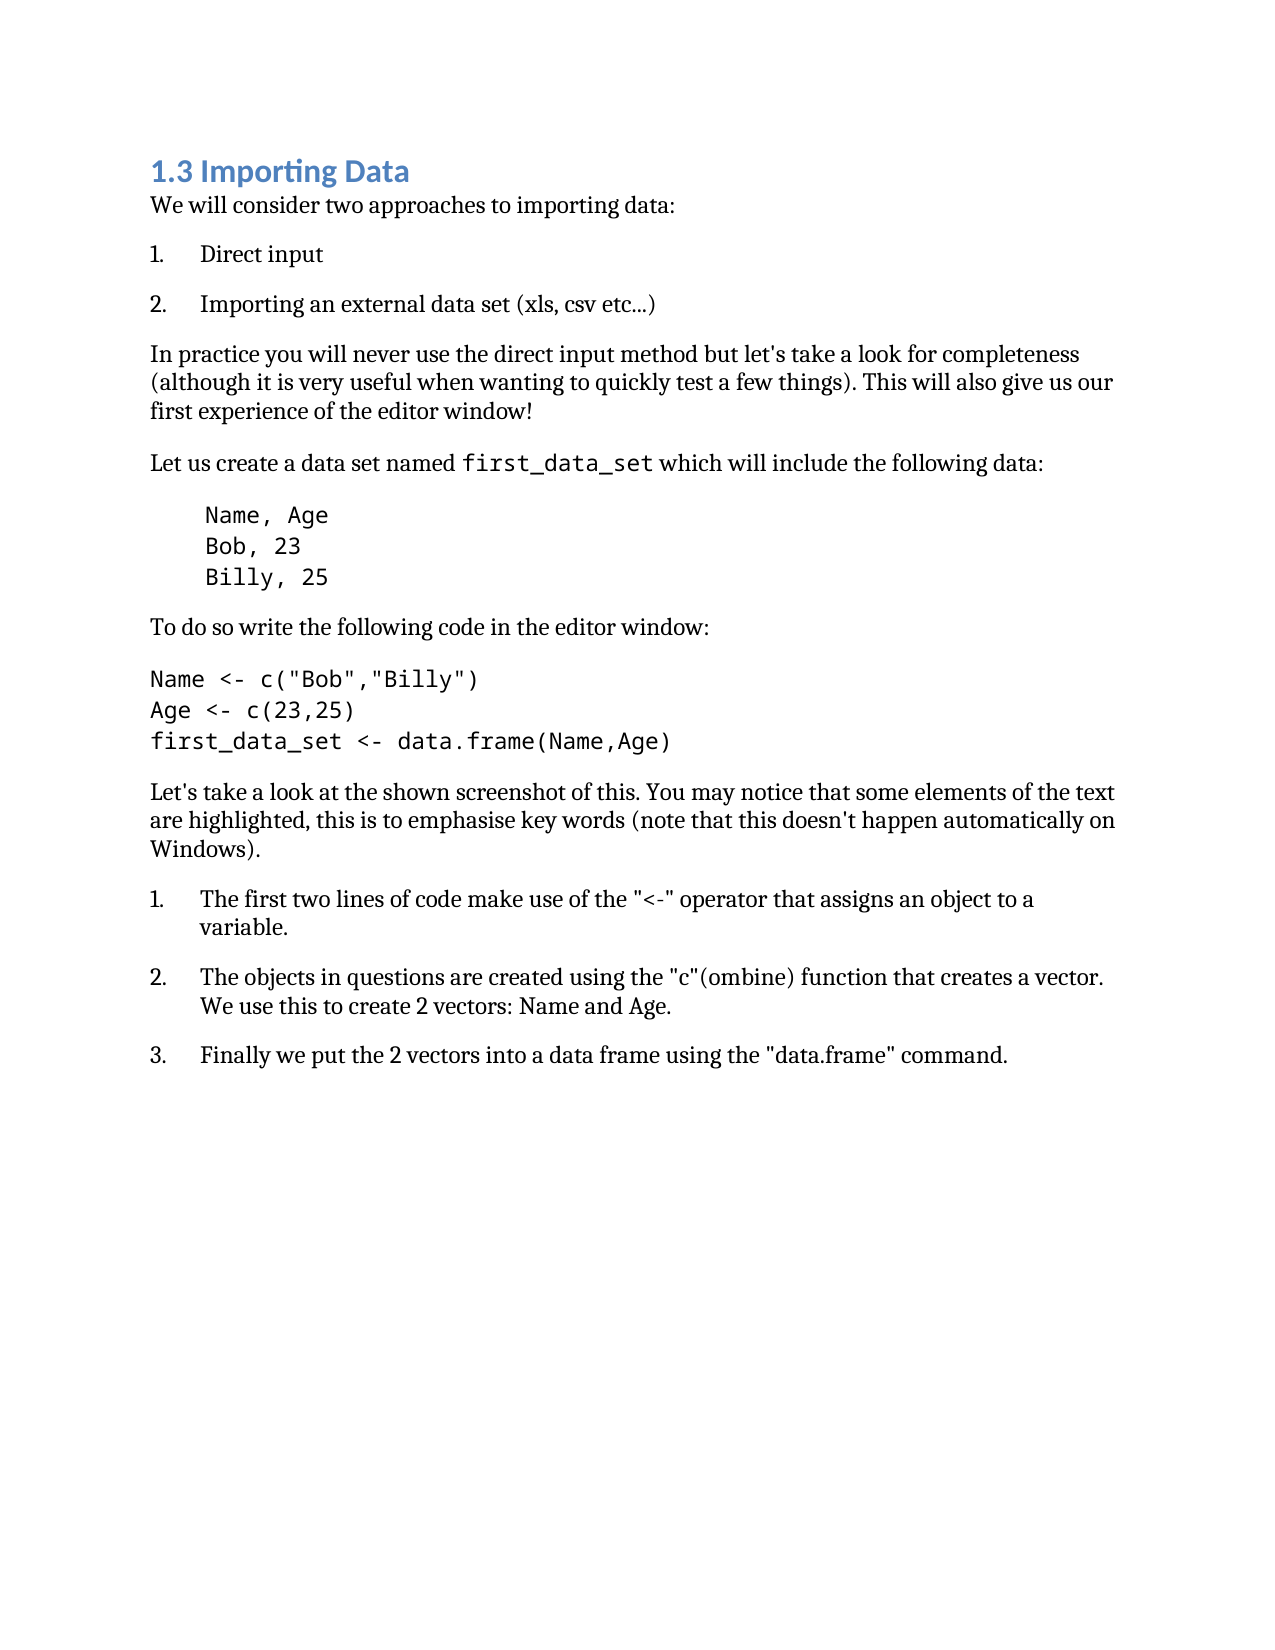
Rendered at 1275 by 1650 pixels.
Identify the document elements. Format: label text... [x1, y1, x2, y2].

text We will consider two approaches to importing data: [150, 191, 1125, 219]
list The objects in questions are created using the "c"(ombine) function that creates a vector. We use this to create 2 vectors: Name and Age. [150, 963, 1125, 1020]
text In practice you will never use the direct input method but let's take a look for completeness (although it is very useful when wanting to quickly test a few things). This will also give us our first experience of the editor window! [150, 339, 1125, 426]
text Let's take a look at the shown screenshot of this. You may notice that some elements of the text are highlighted, this is to emphasise key words (note that this doesn't happen automatically on Windows). [150, 777, 1125, 864]
list Finally we put the 2 vectors into a data frame using the "data.frame" command. [150, 1041, 1125, 1070]
text To do so write the following code in the editor window: [150, 613, 1125, 642]
list The first two lines of code make use of the "<-" operator that assigns an object to a variable. [150, 884, 1125, 942]
list Direct input [150, 240, 1125, 269]
text Let us create a data set named first_data_set which will include the following data: [150, 447, 1125, 478]
list Importing an external data set (xls, csv etc...) [150, 290, 1125, 319]
text Name, Age Bob, 23 Billy, 25 [150, 499, 1125, 592]
subtitle 1.3 Importing Data [150, 150, 1125, 191]
text Name <- c("Bob","Billy") Age <- c(23,25) first_data_set <- data.frame(Name,Age) [150, 663, 1125, 757]
